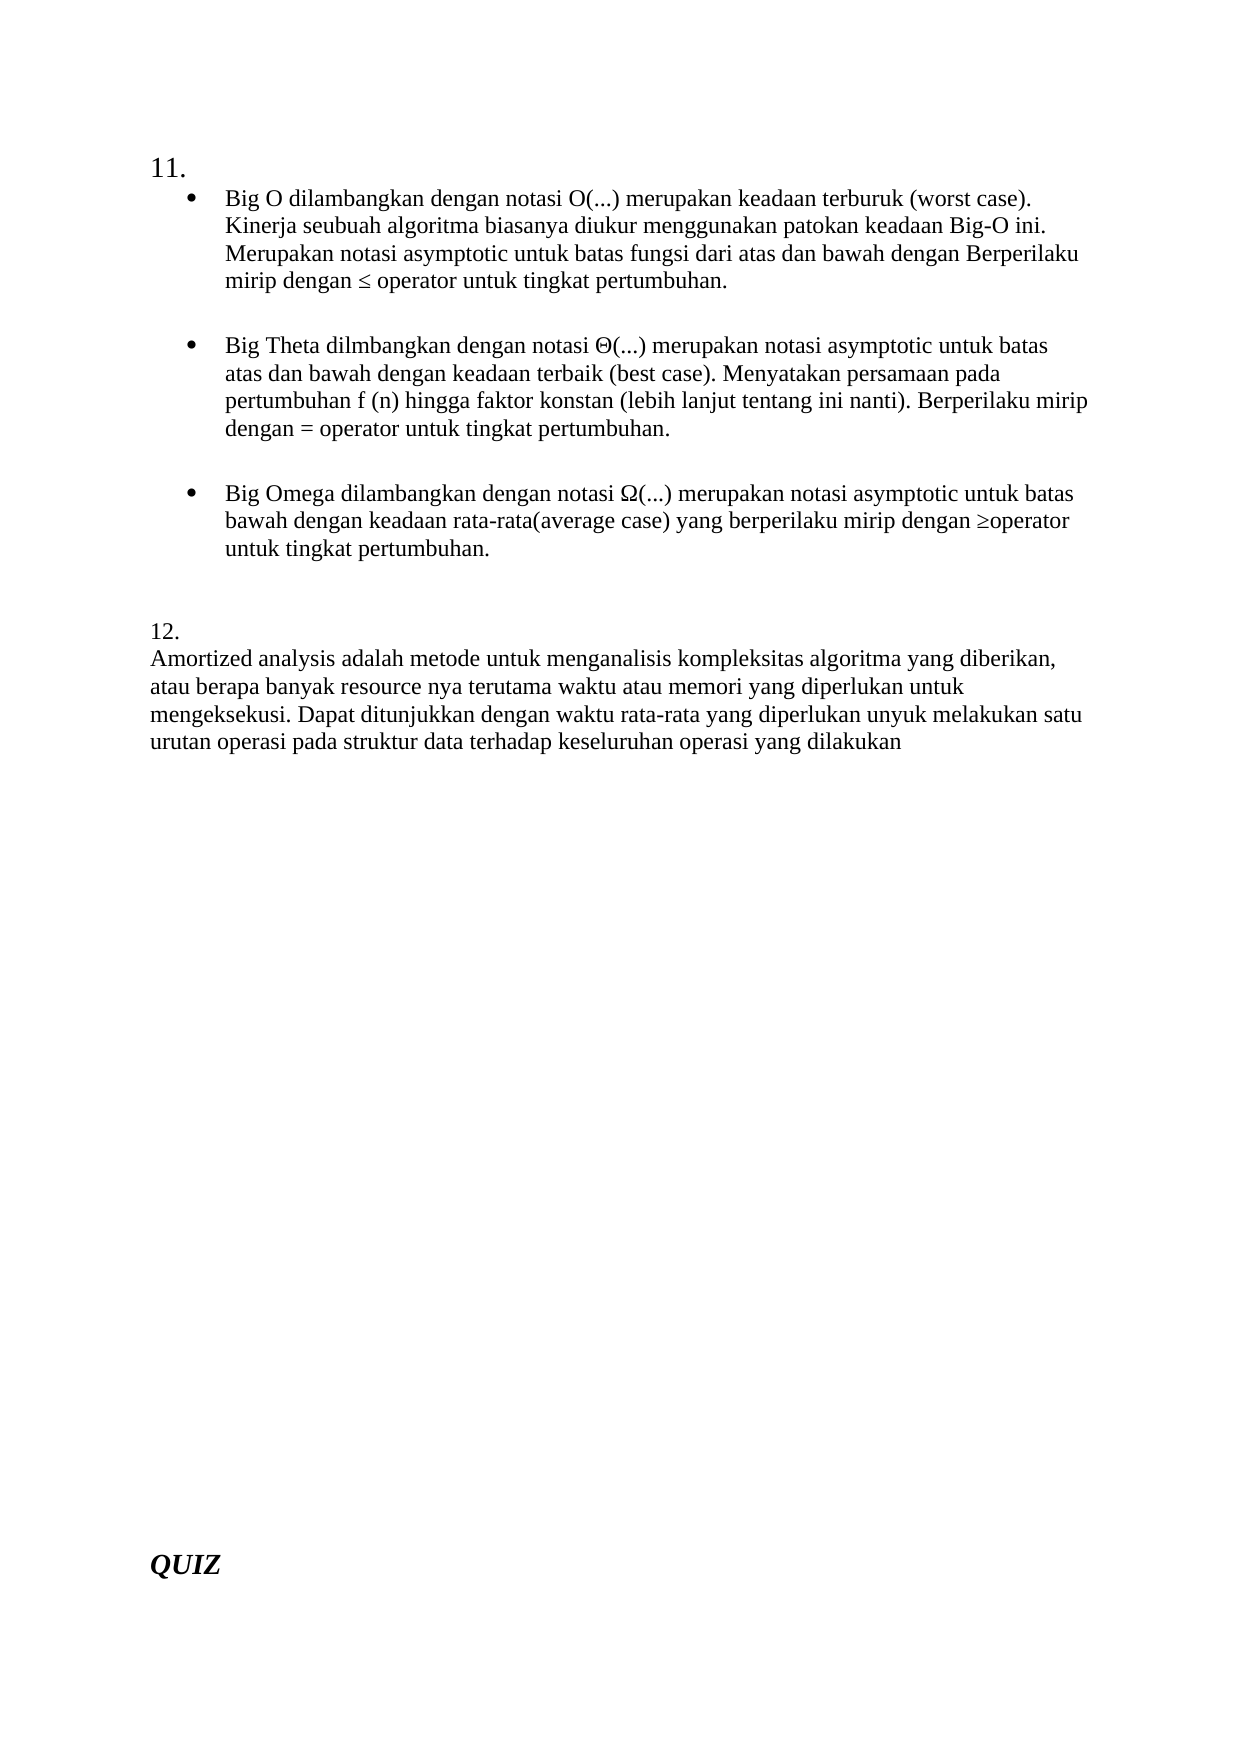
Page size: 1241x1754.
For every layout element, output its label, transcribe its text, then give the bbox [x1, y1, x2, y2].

text 11. [150, 150, 1090, 183]
list Big Omega dilambangkan dengan notasi Ω(...) merupakan notasi asymptotic untuk batas bawah dengan keadaan rata-rata(average case) yang berperilaku mirip dengan ≥operator untuk tingkat pertumbuhan. [187, 479, 1090, 562]
list Big O dilambangkan dengan notasi O(...) merupakan keadaan terburuk (worst case). Kinerja seubuah algoritma biasanya diukur menggunakan patokan keadaan Big-O ini. Merupakan notasi asymptotic untuk batas fungsi dari atas dan bawah dengan Berperilaku mirip dengan ≤ operator untuk tingkat pertumbuhan. [187, 183, 1090, 294]
list Big Theta dilmbangkan dengan notasi Θ(...) merupakan notasi asymptotic untuk batas atas dan bawah dengan keadaan terbaik (best case). Menyatakan persamaan pada pertumbuhan f (n) hingga faktor konstan (lebih lanjut tentang ini nanti). Berperilaku mirip dengan = operator untuk tingkat pertumbuhan. [187, 331, 1090, 442]
text QUIZ [150, 1547, 1090, 1581]
text 12. [150, 617, 1090, 644]
text Amortized analysis adalah metode untuk menganalisis kompleksitas algoritma yang diberikan, atau berapa banyak resource nya terutama waktu atau memori yang diperlukan untuk mengeksekusi. Dapat ditunjukkan dengan waktu rata-rata yang diperlukan unyuk melakukan satu urutan operasi pada struktur data terhadap keseluruhan operasi yang dilakukan [150, 644, 1090, 755]
